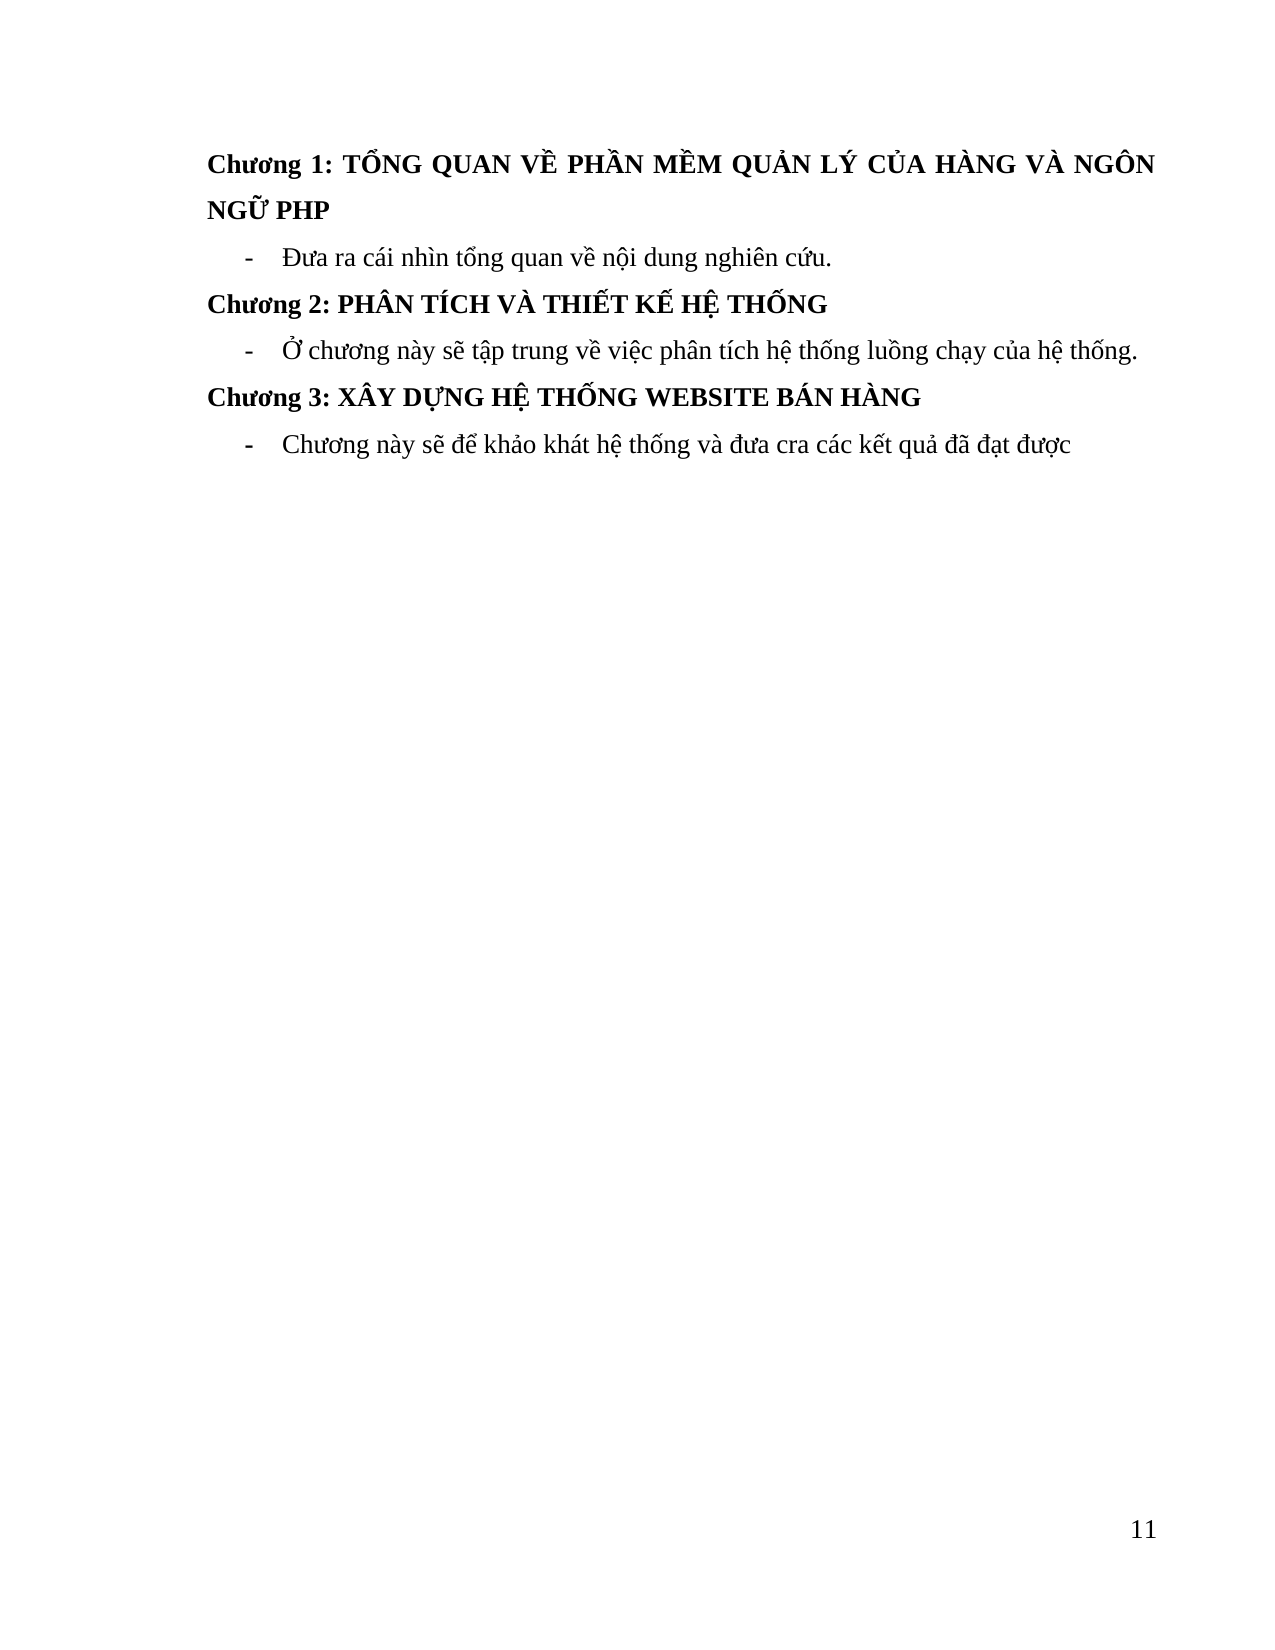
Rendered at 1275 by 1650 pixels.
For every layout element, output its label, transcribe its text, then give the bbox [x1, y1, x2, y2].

list Đưa ra cái nhìn tổng quan về nội dung nghiên cứu. [244, 241, 1157, 272]
list Chương này sẽ để khảo khát hệ thống và đưa cra các kết quả đã đạt được [244, 428, 1157, 459]
list Ở chương này sẽ tập trung về việc phân tích hệ thống luồng chạy của hệ thống. [244, 334, 1157, 366]
list Chương 2: PHÂN TÍCH VÀ THIẾT KẾ HỆ THỐNG [207, 288, 1157, 319]
list Chương 1: TỔNG QUAN VỀ PHẦN MỀM QUẢN LÝ CỦA HÀNG VÀ NGÔN NGỮ PHP [207, 148, 1157, 226]
list Chương 3: XÂY DỰNG HỆ THỐNG WEBSITE BÁN HÀNG [207, 381, 1157, 412]
